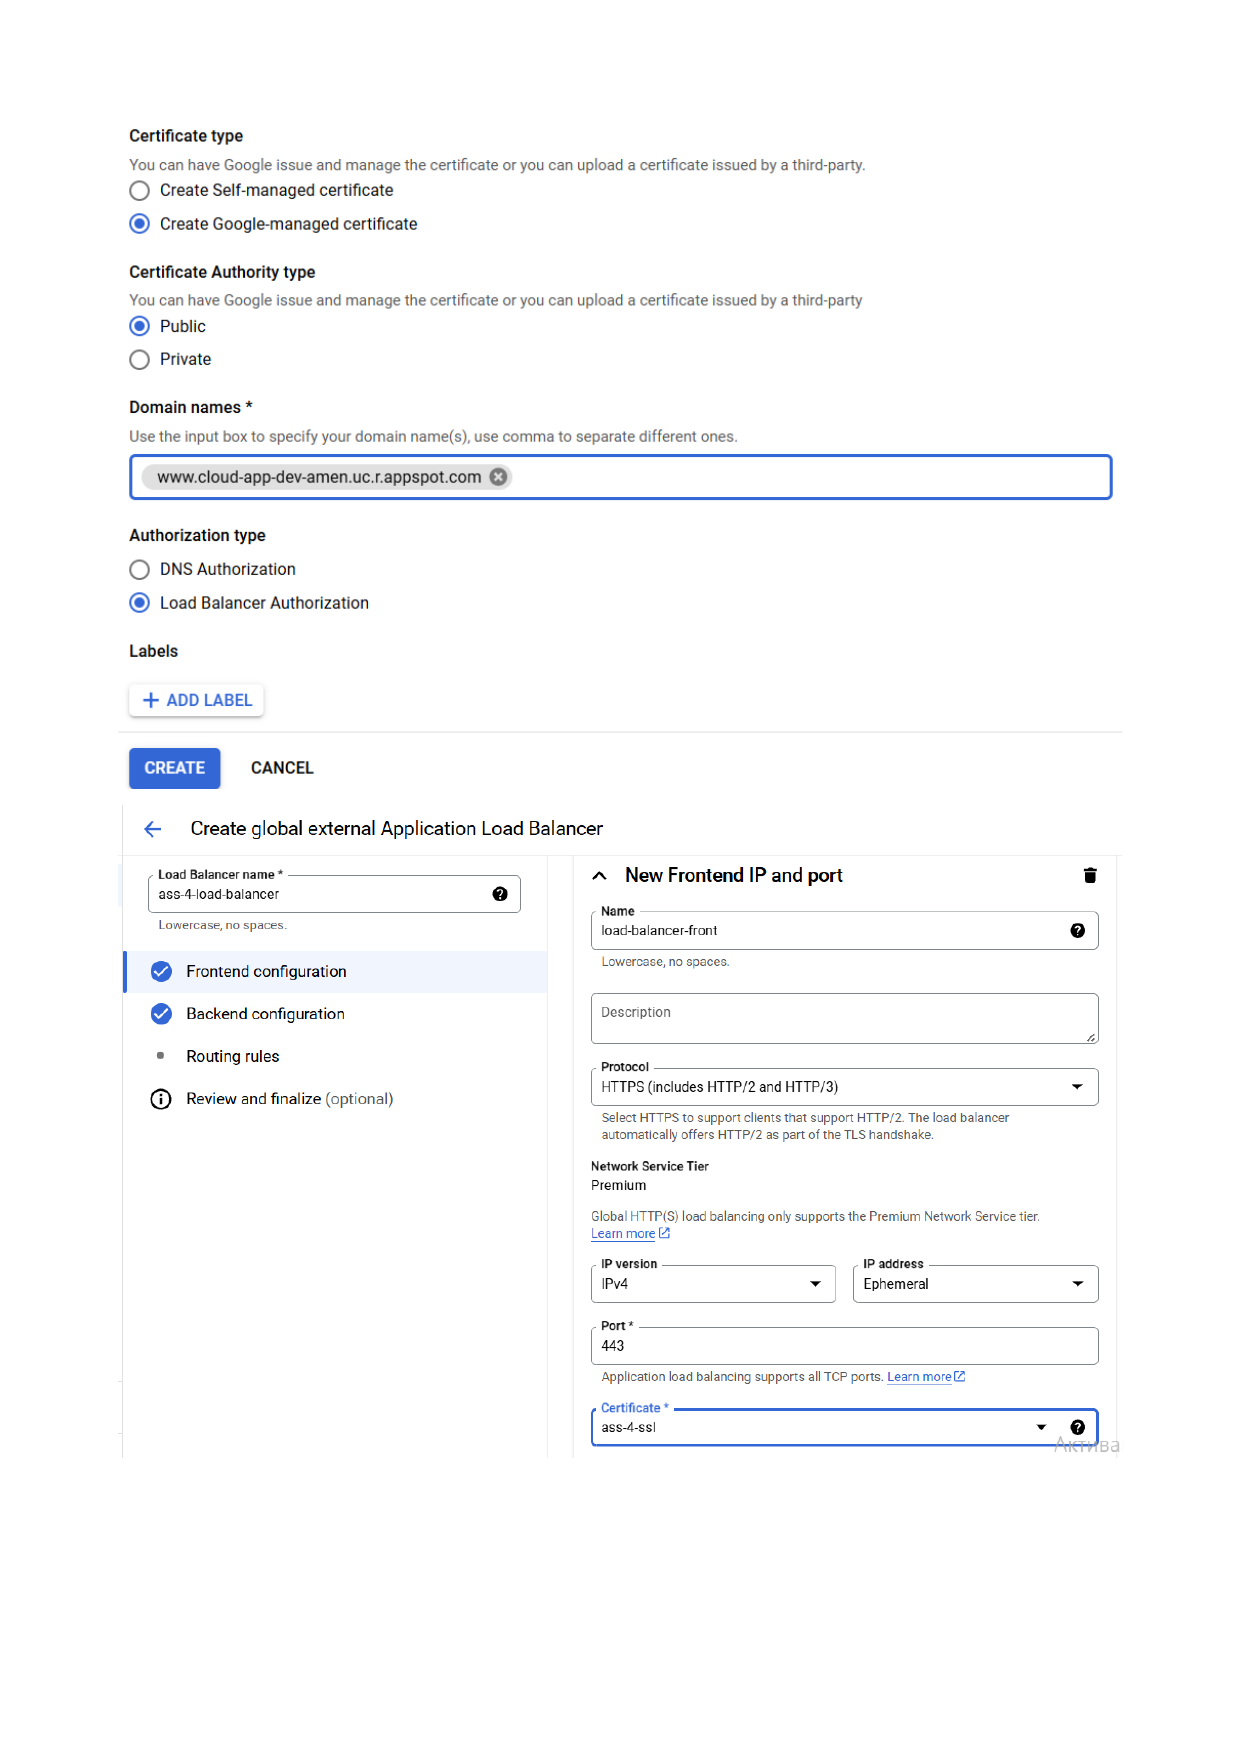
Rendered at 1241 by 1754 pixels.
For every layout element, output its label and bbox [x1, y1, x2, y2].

picture [118, 118, 1123, 789]
picture [118, 805, 1123, 1458]
